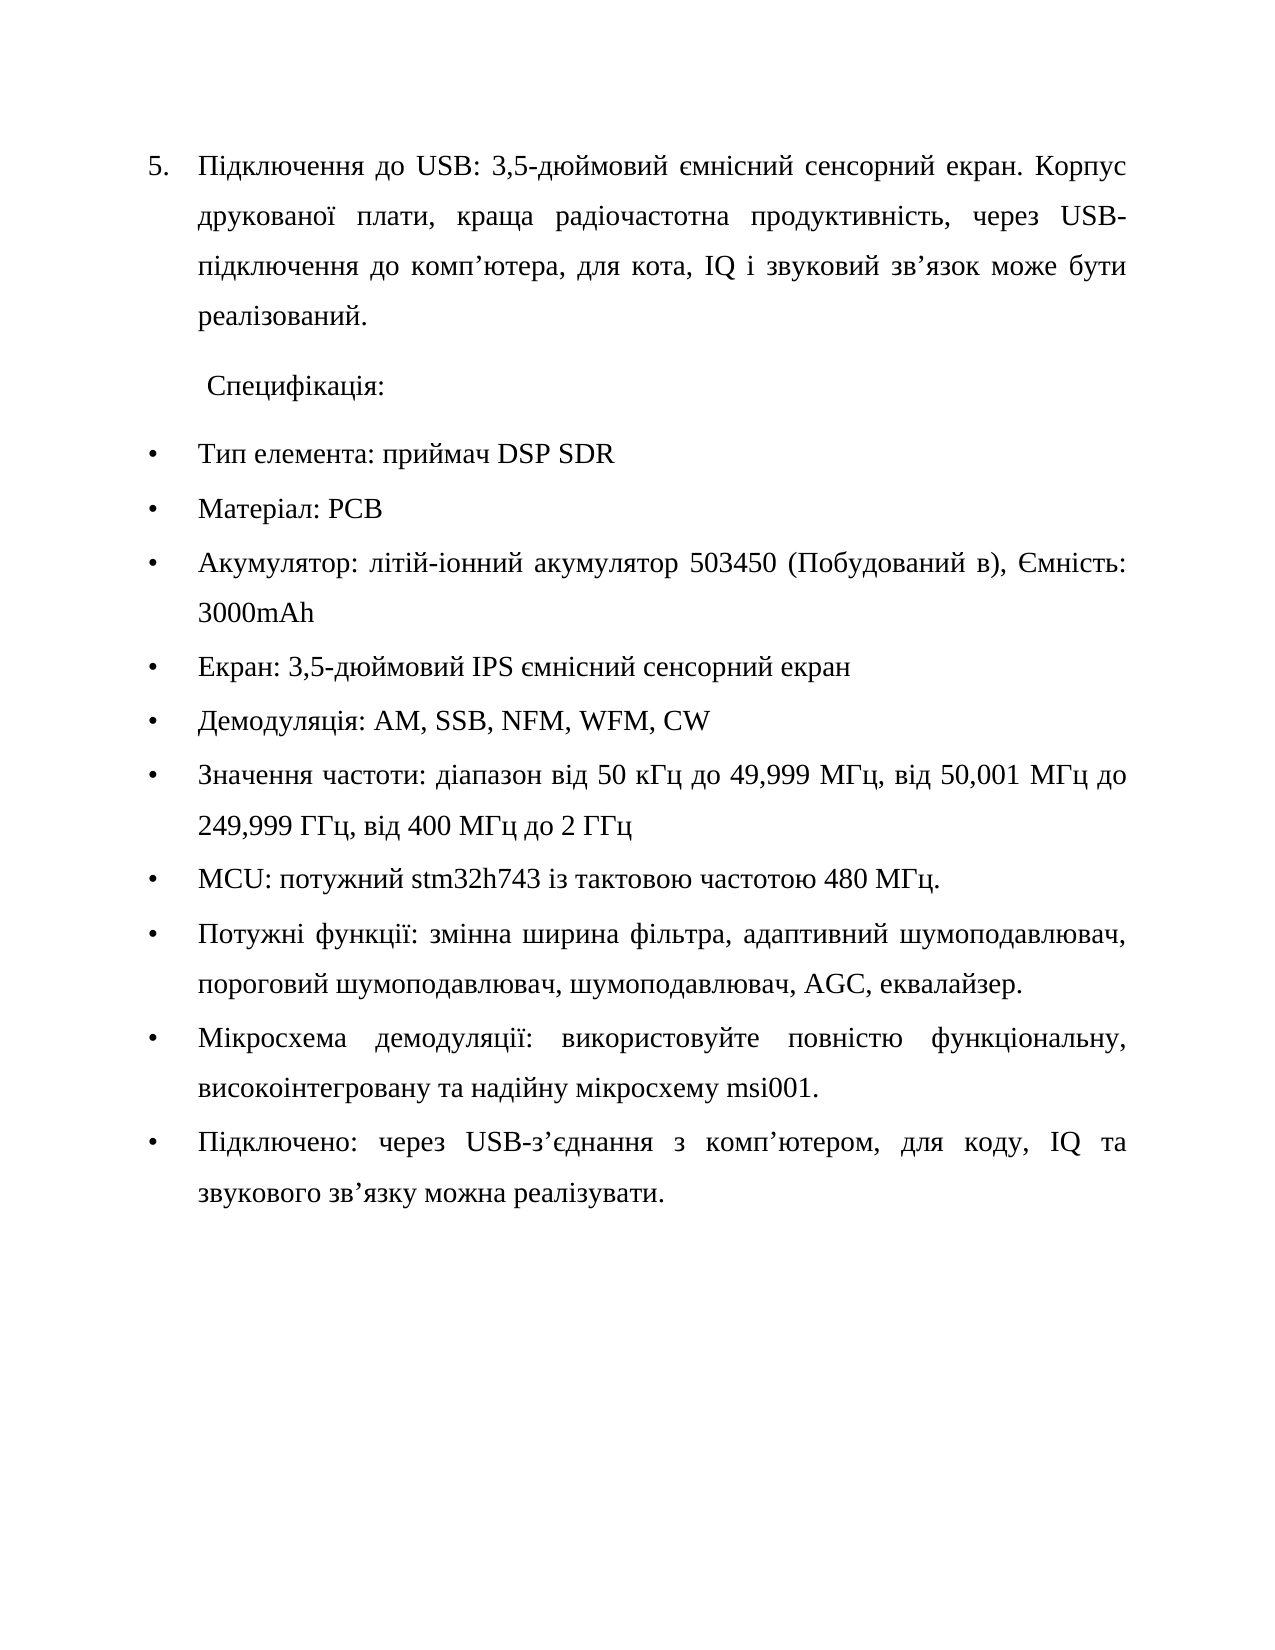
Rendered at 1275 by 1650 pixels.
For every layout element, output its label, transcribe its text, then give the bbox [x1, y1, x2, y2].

list MCU: потужний stm32h743 із тактовою частотою 480 МГц. [148, 862, 1127, 895]
list Підключено: через USB-з’єднання з комп’ютером, для коду, IQ та звукового зв’язку можна реалізувати. [148, 1124, 1127, 1208]
list Значення частоти: діапазон від 50 кГц до 49,999 МГц, від 50,001 МГц до 249,999 ГГц, від 400 МГц до 2 ГГц [148, 757, 1127, 841]
text Специфікація: [148, 368, 1127, 401]
list Екран: 3,5-дюймовий IPS ємнісний сенсорний екран [148, 649, 1127, 683]
list Акумулятор: літій-іонний акумулятор 503450 (Побудований в), Ємність: 3000mAh [148, 545, 1127, 629]
list Демодуляція: AM, SSB, NFM, WFM, CW [148, 703, 1127, 737]
list Тип елемента: приймач DSP SDR [148, 437, 1127, 470]
list Підключення до USB: 3,5-дюймовий ємнісний сенсорний екран. Корпус друкованої плати, краща радіочастотна продуктивність, через USB-підключення до комп’ютера, для кота, IQ і звуковий зв’язок може бути реалізований. [148, 148, 1127, 332]
list Мікросхема демодуляції: використовуйте повністю функціональну, високоінтегровану та надійну мікросхему msi001. [148, 1020, 1127, 1104]
list Матеріал: PCB [148, 491, 1127, 524]
list Потужні функції: змінна ширина фільтра, адаптивний шумоподавлювач, пороговий шумоподавлювач, шумоподавлювач, AGC, еквалайзер. [148, 916, 1127, 999]
